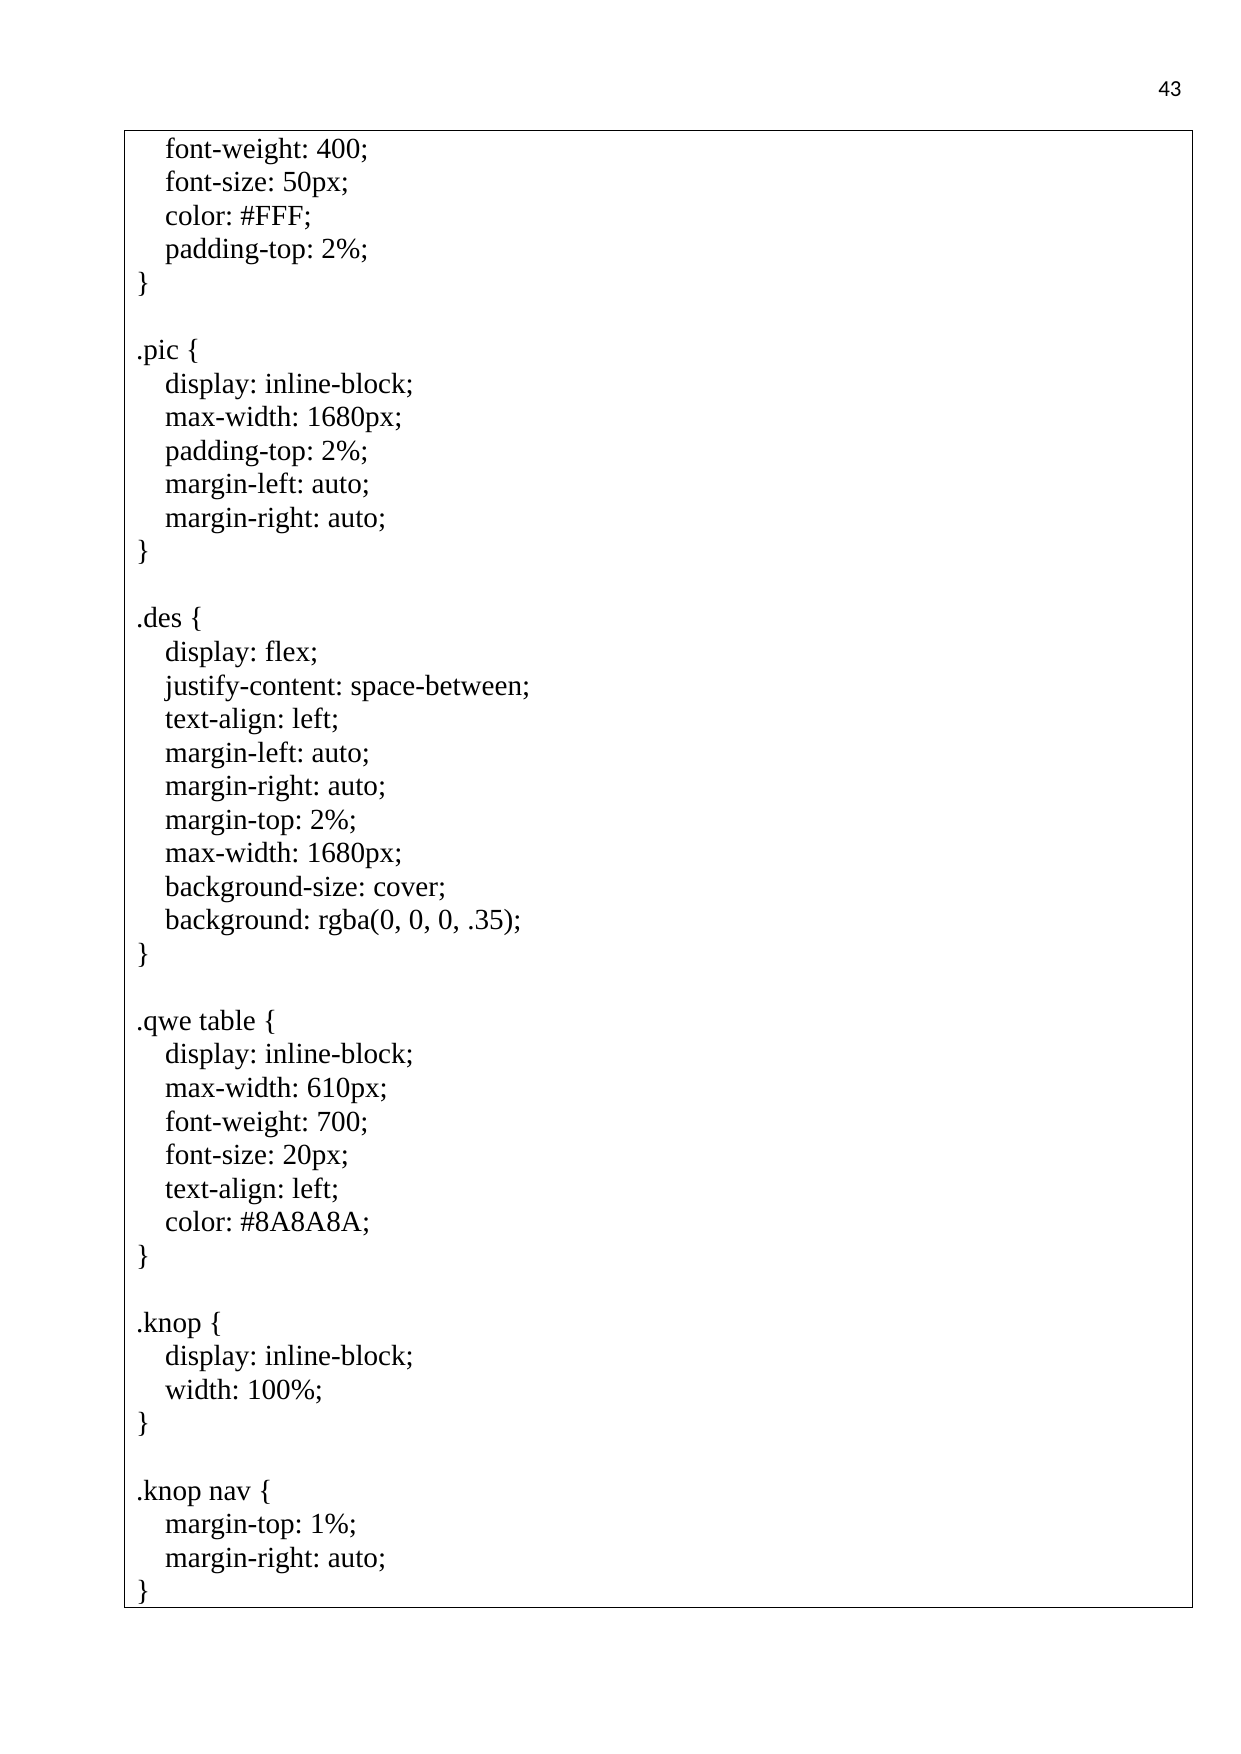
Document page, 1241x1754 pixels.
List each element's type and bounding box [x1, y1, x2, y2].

table_header [125, 131, 1192, 1607]
